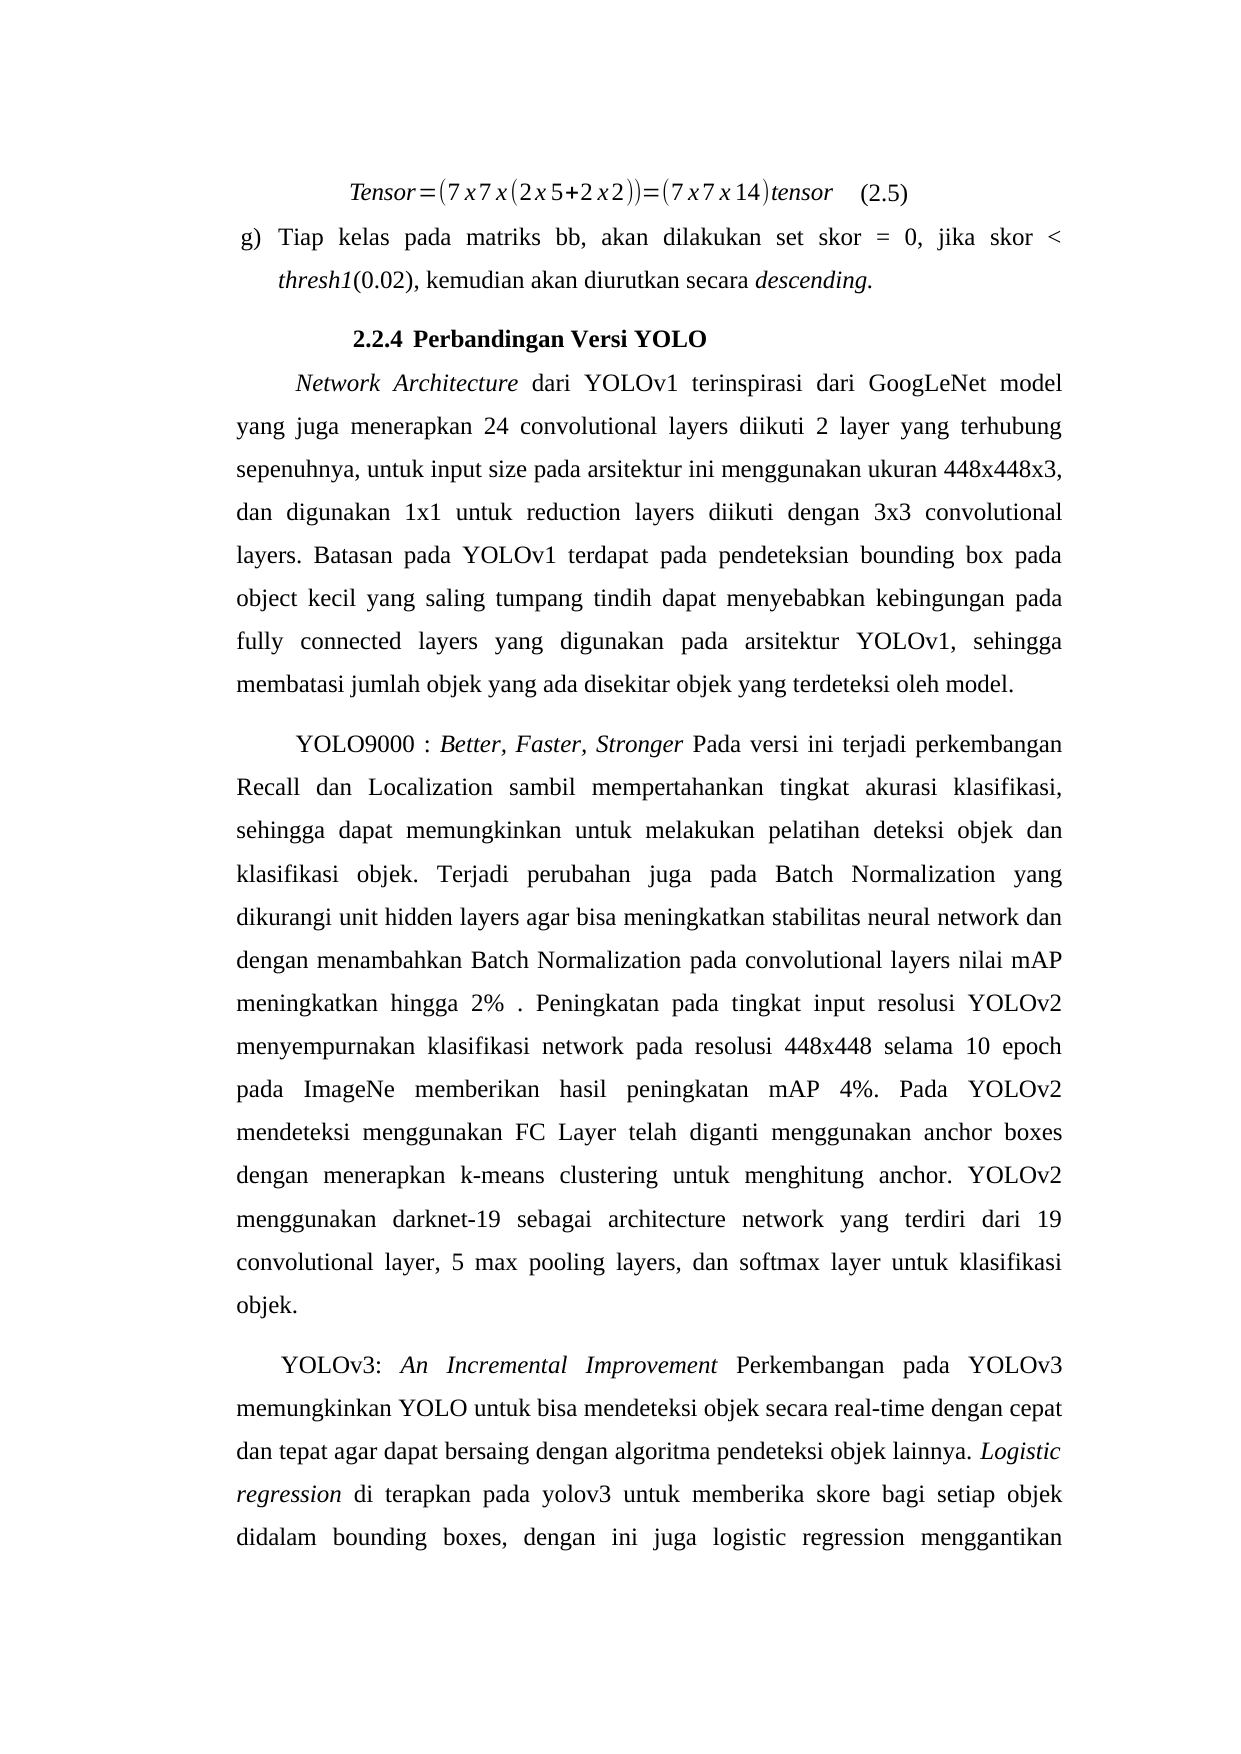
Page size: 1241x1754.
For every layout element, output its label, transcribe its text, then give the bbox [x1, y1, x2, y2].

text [236, 1350, 1063, 1551]
text YOLO9000 : Better, Faster, Stronger Pada versi ini terjadi perkembangan Recall dan Localization sambil mempertahankan tingkat akurasi klasifikasi, sehingga dapat memungkinkan untuk melakukan pelatihan deteksi objek dan klasifikasi objek. Terjadi perubahan juga pada Batch Normalization yang dikurangi unit hidden layers agar bisa meningkatkan stabilitas neural network dan dengan menambahkan Batch Normalization pada convolutional layers nilai mAP meningkatkan hingga 2% . Peningkatan pada tingkat input resolusi YOLOv2 menyempurnakan klasifikasi network pada resolusi 448x448 selama 10 epoch pada ImageNe memberikan hasil peningkatan mAP 4%. Pada YOLOv2 mendeteksi menggunakan FC Layer telah diganti menggunakan anchor boxes dengan menerapkan k-means clustering untuk menghitung anchor. YOLOv2 menggunakan darknet-19 sebagai architecture network yang terdiri dari 19 convolutional layer, 5 max pooling layers, dan softmax layer untuk klasifikasi objek. [236, 729, 1063, 1319]
text Network Architecture dari YOLOv1 terinspirasi dari GoogLeNet model yang juga menerapkan 24 convolutional layers diikuti 2 layer yang terhubung sepenuhnya, untuk input size pada arsitektur ini menggunakan ukuran 448x448x3, dan digunakan 1x1 untuk reduction layers diikuti dengan 3x3 convolutional layers. Batasan pada YOLOv1 terdapat pada pendeteksian bounding box pada object kecil yang saling tumpang tindih dapat menyebabkan kebingungan pada fully connected layers yang digunakan pada arsitektur YOLOv1, sehingga membatasi jumlah objek yang ada disekitar objek yang terdeteksi oleh model. [236, 368, 1063, 698]
subtitle Perbandingan Versi YOLO [311, 324, 1063, 353]
list Tiap kelas pada matriks bb, akan dilakukan set skor = 0, jika skor < thresh1(0.02), kemudian akan diurutkan secara descending. [240, 222, 1063, 293]
list (2.5) [325, 177, 1063, 207]
